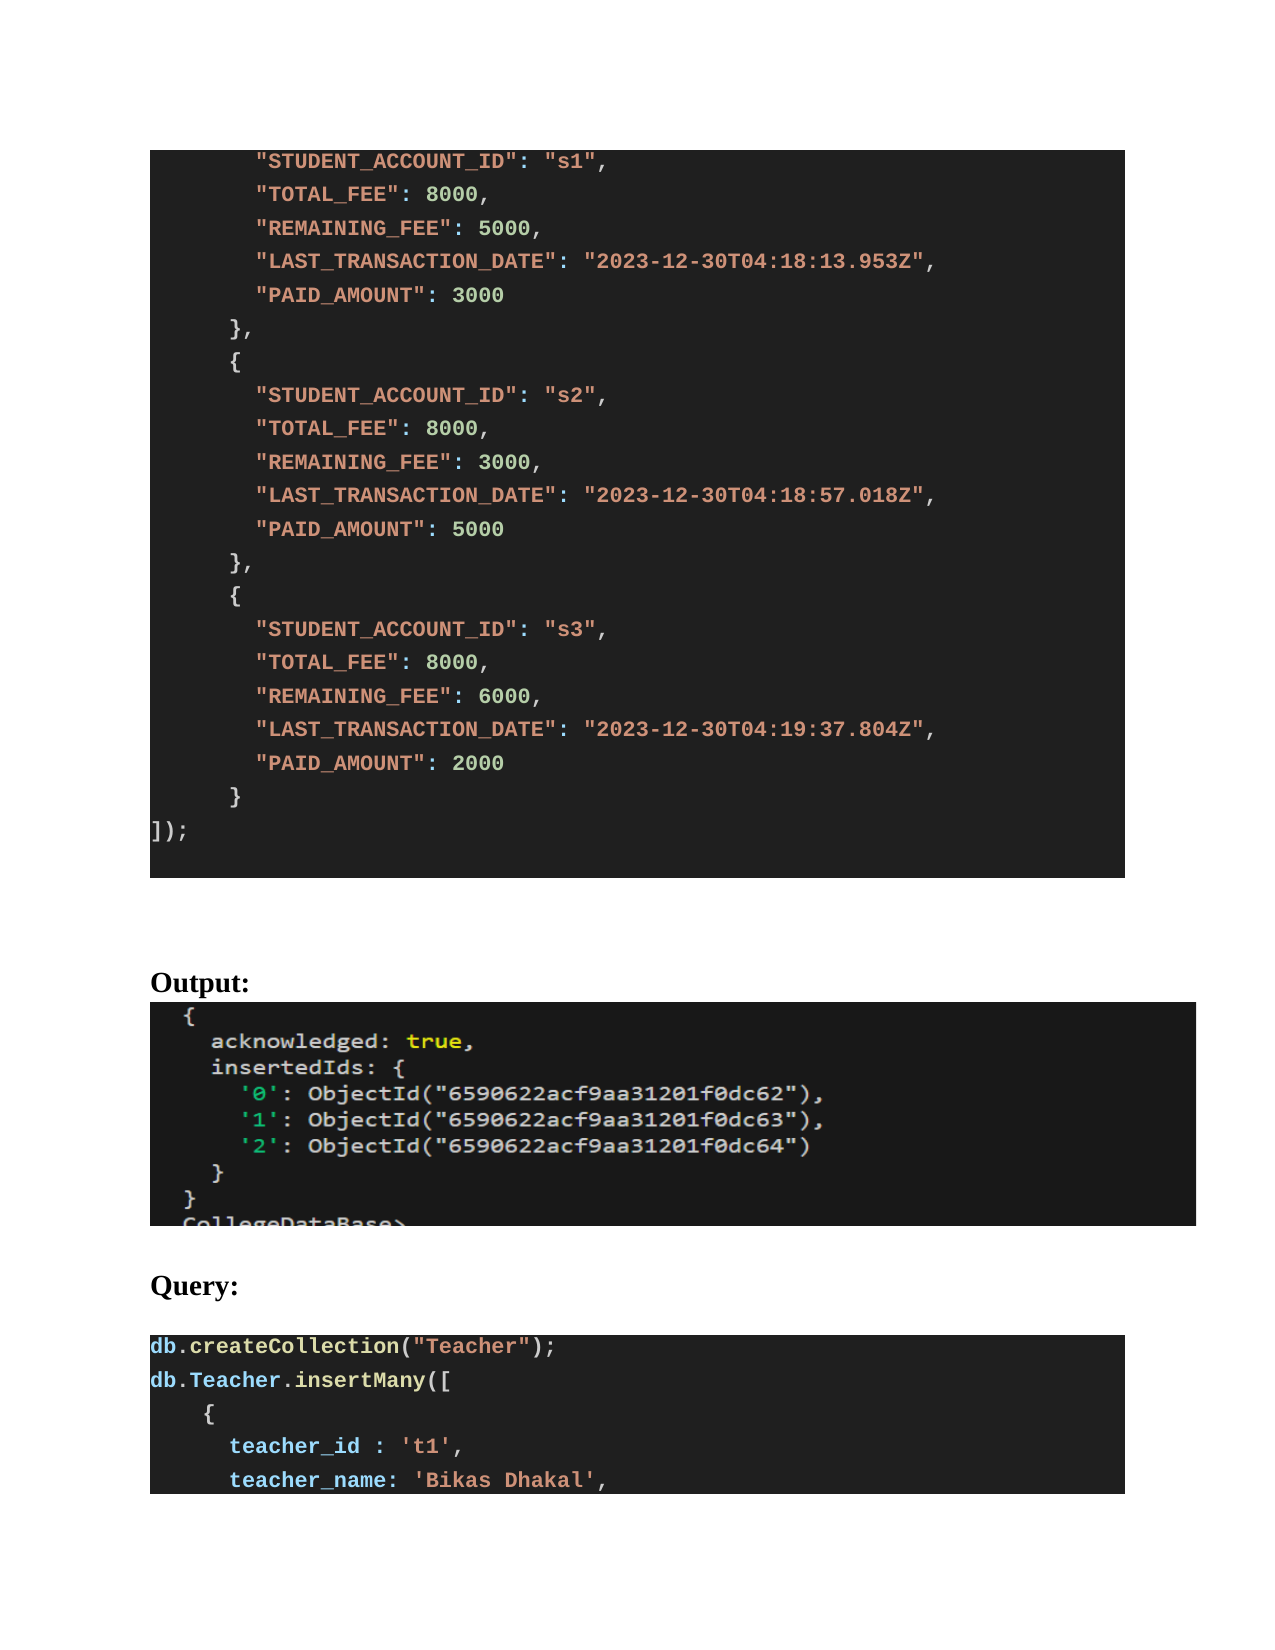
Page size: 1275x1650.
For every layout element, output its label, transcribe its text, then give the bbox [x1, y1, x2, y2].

text }, [150, 551, 1125, 576]
text }, [150, 317, 1125, 342]
text "LAST_TRANSACTION_DATE": "2023-12-30T04:19:37.804Z", [150, 718, 1125, 743]
text "TOTAL_FEE": 8000, [150, 652, 1125, 676]
text { [150, 585, 1125, 609]
text teacher_id : 't1', [150, 1436, 1125, 1461]
text "TOTAL_FEE": 8000, [150, 417, 1125, 442]
text teacher_name: 'Bikas Dhakal', [150, 1469, 1125, 1494]
text } [150, 785, 1125, 810]
text "TOTAL_FEE": 8000, [150, 183, 1125, 208]
text "REMAINING_FEE": 5000, [150, 217, 1125, 242]
text "PAID_AMOUNT": 3000 [150, 284, 1125, 308]
picture [150, 1002, 1197, 1226]
text ]); [150, 819, 1125, 843]
text "STUDENT_ACCOUNT_ID": "s1", [150, 150, 1125, 175]
text "REMAINING_FEE": 3000, [150, 451, 1125, 476]
text "LAST_TRANSACTION_DATE": "2023-12-30T04:18:57.018Z", [150, 484, 1125, 509]
text Query: [150, 1268, 1125, 1332]
text { [150, 351, 1125, 375]
text "STUDENT_ACCOUNT_ID": "s2", [150, 384, 1125, 409]
text db.createCollection("Teacher"); [150, 1335, 1125, 1360]
text "STUDENT_ACCOUNT_ID": "s3", [150, 618, 1125, 643]
text db.Teacher.insertMany([ [150, 1369, 1125, 1394]
text "PAID_AMOUNT": 2000 [150, 752, 1125, 777]
text "PAID_AMOUNT": 5000 [150, 518, 1125, 543]
text Output: [150, 888, 1125, 1002]
text "REMAINING_FEE": 6000, [150, 685, 1125, 710]
text "LAST_TRANSACTION_DATE": "2023-12-30T04:18:13.953Z", [150, 250, 1125, 275]
text { [150, 1402, 1125, 1427]
